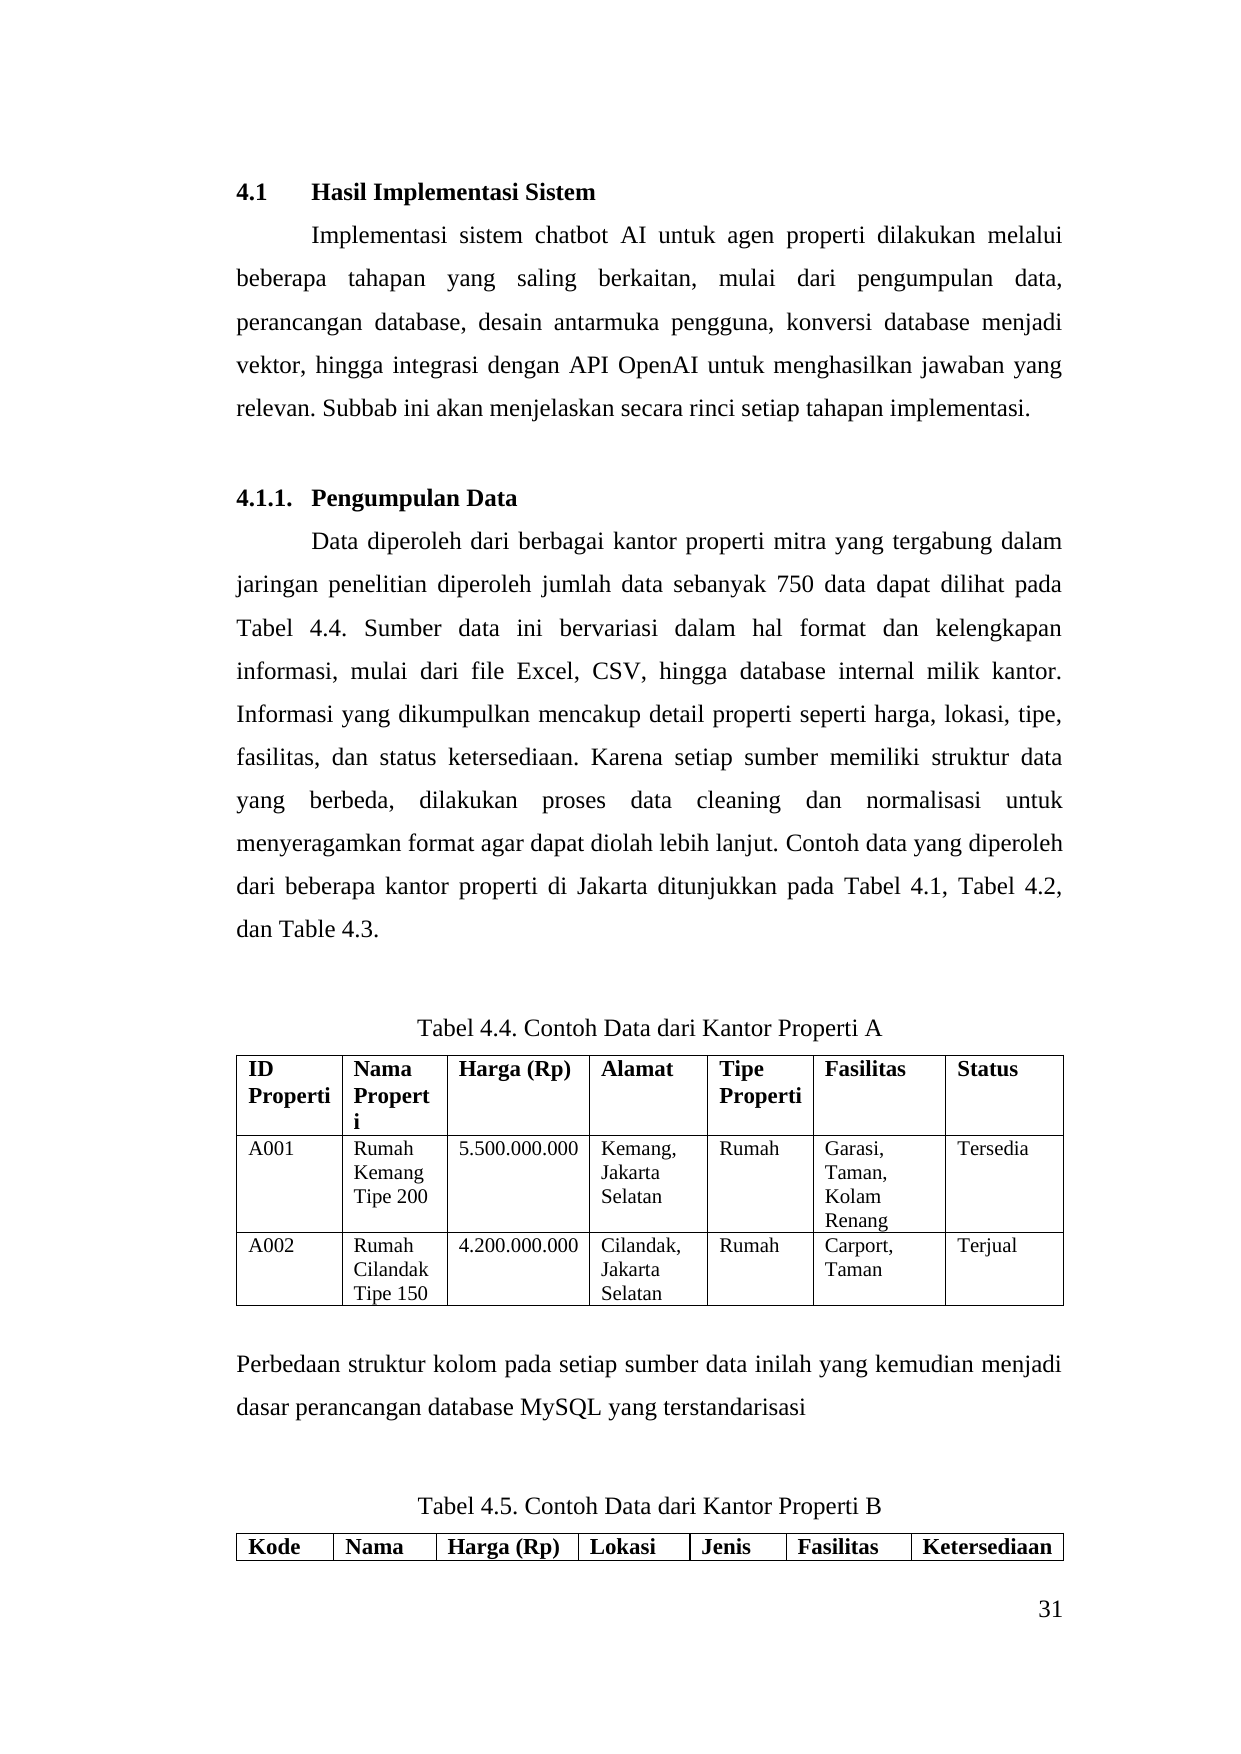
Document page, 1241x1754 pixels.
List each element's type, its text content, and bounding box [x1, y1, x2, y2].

table_header Fasilitas [814, 1056, 945, 1134]
table_header Jenis Unit [691, 1534, 786, 1560]
table_header Nama Properti [343, 1056, 447, 1134]
table_cell A001 [237, 1136, 342, 1232]
table_header Harga (Rp) [437, 1534, 578, 1560]
table_header ID Properti [237, 1056, 342, 1134]
table_cell Rumah Cilandak Tipe 150 [343, 1233, 447, 1305]
table_cell Garasi, Taman, Kolam Renang [814, 1136, 945, 1232]
table_cell Kemang, Jakarta Selatan [590, 1136, 707, 1232]
table_cell Rumah [708, 1136, 813, 1232]
table_header Harga (Rp) [448, 1056, 589, 1134]
list Perbedaan struktur kolom pada setiap sumber data inilah yang kemudian menjadi dasar perancangan database MySQL yang terstandarisasi [236, 1349, 1063, 1421]
table_header Lokasi Proyek [579, 1534, 689, 1560]
table_header Nama Unit [334, 1534, 436, 1560]
subtitle 4.1 Hasil Implementasi Sistem [236, 177, 1063, 206]
table_header Alamat [590, 1056, 707, 1134]
table_cell A002 [237, 1233, 342, 1305]
table_cell Cilandak, Jakarta Selatan [590, 1233, 707, 1305]
table_header Ketersediaan [912, 1534, 1063, 1560]
text Pengumpulan Data [236, 483, 1063, 512]
table_cell Tersedia [946, 1136, 1063, 1232]
table_header Tipe Properti [708, 1056, 813, 1134]
list Implementasi sistem chatbot AI untuk agen properti dilakukan melalui beberapa tahapan yang saling berkaitan, mulai dari pengumpulan data, perancangan database, desain antarmuka pengguna, konversi database menjadi vektor, hingga integrasi dengan API OpenAI untuk menghasilkan jawaban yang relevan. Subbab ini akan menjelaskan secara rinci setiap tahapan implementasi. [236, 220, 1063, 422]
table_header Fasilitas [787, 1534, 911, 1560]
table_cell 5.500.000.000 [448, 1136, 589, 1232]
table_cell Terjual [946, 1233, 1063, 1305]
table_header Status [946, 1056, 1063, 1134]
table_cell Rumah [708, 1233, 813, 1305]
table_cell Rumah Kemang Tipe 200 [343, 1136, 447, 1232]
table_cell Carport, Taman [814, 1233, 945, 1305]
table_header Kode Unit [237, 1534, 333, 1560]
table_cell 4.200.000.000 [448, 1233, 589, 1305]
list Data diperoleh dari berbagai kantor properti mitra yang tergabung dalam jaringan penelitian diperoleh jumlah data sebanyak 750 data dapat dilihat pada Tabel 4.4. Sumber data ini bervariasi dalam hal format dan kelengkapan informasi, mulai dari file Excel, CSV, hingga database internal milik kantor. Informasi yang dikumpulkan mencakup detail properti seperti harga, lokasi, tipe, fasilitas, dan status ketersediaan. Karena setiap sumber memiliki struktur data yang berbeda, dilakukan proses data cleaning dan normalisasi untuk menyeragamkan format agar dapat diolah lebih lanjut. Contoh data yang diperoleh dari beberapa kantor properti di Jakarta ditunjukkan pada Tabel 4.1, Tabel 4.2, dan Table 4.3. [236, 526, 1063, 943]
